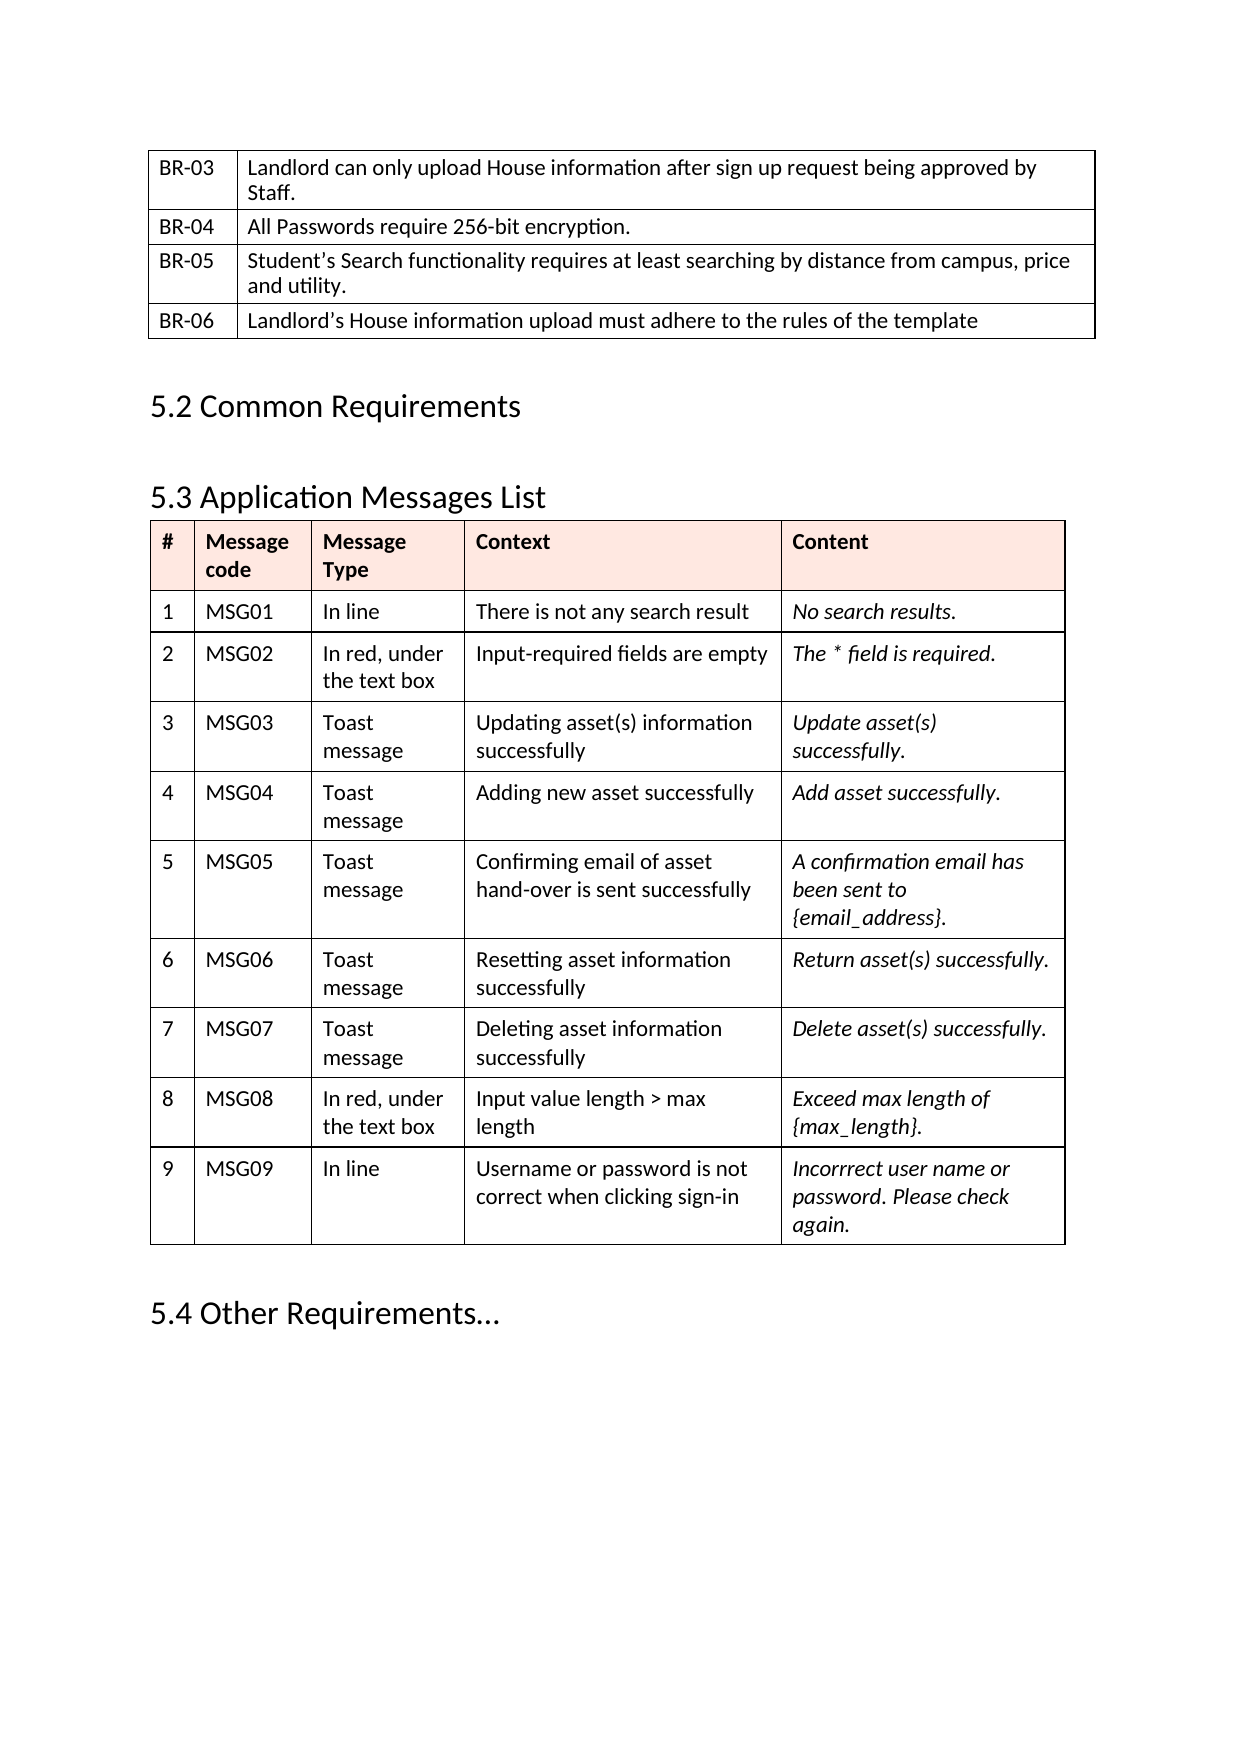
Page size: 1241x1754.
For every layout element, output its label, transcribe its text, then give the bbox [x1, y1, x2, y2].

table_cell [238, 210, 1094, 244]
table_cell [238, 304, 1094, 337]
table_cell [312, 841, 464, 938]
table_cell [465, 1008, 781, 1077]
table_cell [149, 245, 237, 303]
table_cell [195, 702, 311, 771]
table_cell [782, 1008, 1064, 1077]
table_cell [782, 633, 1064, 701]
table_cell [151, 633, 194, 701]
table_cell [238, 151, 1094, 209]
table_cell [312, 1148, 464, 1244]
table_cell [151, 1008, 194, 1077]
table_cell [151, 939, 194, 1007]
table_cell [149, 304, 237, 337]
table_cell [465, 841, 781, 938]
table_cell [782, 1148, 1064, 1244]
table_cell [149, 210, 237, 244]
subtitle 5.4 Other Requirements… [150, 1292, 1093, 1333]
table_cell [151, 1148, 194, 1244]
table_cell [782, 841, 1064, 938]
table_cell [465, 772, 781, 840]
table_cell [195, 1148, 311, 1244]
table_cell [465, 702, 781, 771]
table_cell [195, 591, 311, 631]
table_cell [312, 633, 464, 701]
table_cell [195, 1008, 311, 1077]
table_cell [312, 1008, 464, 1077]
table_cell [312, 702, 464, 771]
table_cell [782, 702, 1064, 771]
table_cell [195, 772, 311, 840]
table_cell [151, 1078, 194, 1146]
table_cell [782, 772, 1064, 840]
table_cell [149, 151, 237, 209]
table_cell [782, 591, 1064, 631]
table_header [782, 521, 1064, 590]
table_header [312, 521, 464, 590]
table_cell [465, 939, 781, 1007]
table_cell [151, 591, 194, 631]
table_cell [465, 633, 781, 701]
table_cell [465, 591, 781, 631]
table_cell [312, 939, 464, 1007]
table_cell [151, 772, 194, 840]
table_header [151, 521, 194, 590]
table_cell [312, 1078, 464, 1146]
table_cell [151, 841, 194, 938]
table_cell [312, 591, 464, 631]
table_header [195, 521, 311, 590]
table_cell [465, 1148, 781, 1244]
subtitle 5.2 Common Requirements [150, 385, 1093, 426]
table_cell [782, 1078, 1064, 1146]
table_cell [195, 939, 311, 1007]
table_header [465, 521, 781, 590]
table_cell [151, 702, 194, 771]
subtitle 5.3 Application Messages List [150, 476, 1093, 517]
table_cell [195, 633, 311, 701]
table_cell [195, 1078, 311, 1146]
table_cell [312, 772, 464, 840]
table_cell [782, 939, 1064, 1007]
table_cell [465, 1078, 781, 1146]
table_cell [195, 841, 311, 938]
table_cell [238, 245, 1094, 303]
